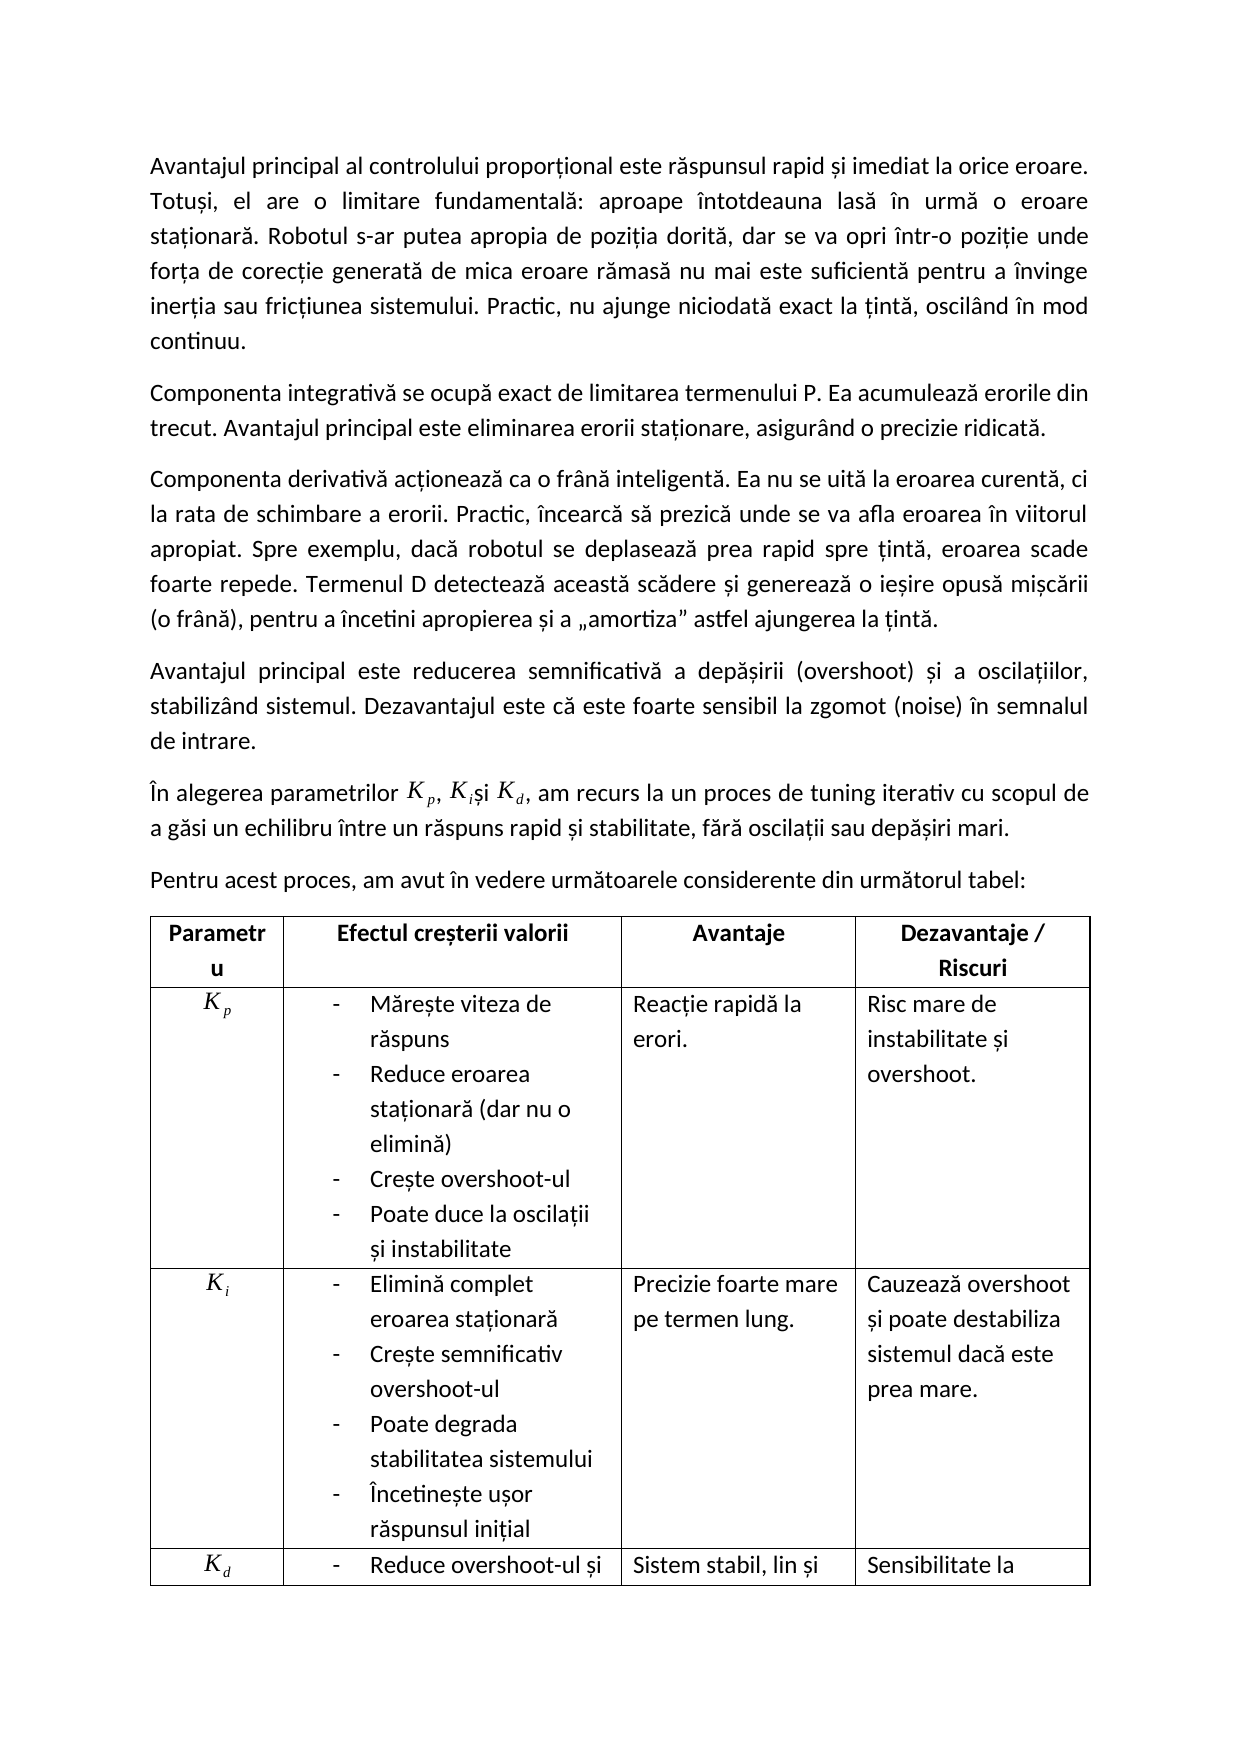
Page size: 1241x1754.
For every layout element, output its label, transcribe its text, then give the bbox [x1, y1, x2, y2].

table_header Efectul creșterii valorii [284, 917, 621, 987]
text Componenta derivativă acționează ca o frână inteligentă. Ea nu se uită la eroarea curentă, ci la rata de schimbare a erorii. Practic, încearcă să prezică unde se va afla eroarea în viitorul apropiat. Spre exemplu, dacă robotul se deplasează prea rapid spre țintă, eroarea scade foarte repede. Termenul D detectează această scădere și generează o ieșire opusă mișcării (o frână), pentru a încetini apropierea și a „amortiza” astfel ajungerea la țintă. [150, 463, 1090, 634]
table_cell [284, 1549, 621, 1585]
text Pentru acest proces, am avut în vedere următoarele considerente din următorul tabel: [150, 864, 1090, 895]
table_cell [856, 1549, 1089, 1585]
table_cell Elimină complet eroarea staționară Crește semnificativ overshoot-ul Poate degrada stabilitatea sistemului Încetinește ușor răspunsul inițial [284, 1269, 621, 1548]
table_cell Cauzează overshoot și poate destabiliza sistemul dacă este prea mare. [856, 1269, 1089, 1548]
table_cell [151, 1549, 283, 1585]
table_header Dezavantaje / Riscuri [856, 917, 1089, 987]
table_cell [151, 1269, 283, 1548]
table_cell [151, 988, 283, 1267]
table_header Avantaje [622, 917, 855, 987]
table_cell Mărește viteza de răspuns Reduce eroarea staționară (dar nu o elimină) Crește overshoot-ul Poate duce la oscilații și instabilitate [284, 988, 621, 1267]
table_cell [622, 1549, 855, 1585]
text Avantajul principal al controlului proporțional este răspunsul rapid și imediat la orice eroare. Totuși, el are o limitare fundamentală: aproape întotdeauna lasă în urmă o eroare staționară. Robotul s-ar putea apropia de poziția dorită, dar se va opri într-o poziție unde forța de corecție generată de mica eroare rămasă nu mai este suficientă pentru a învinge inerția sau fricțiunea sistemului. Practic, nu ajunge niciodată exact la țintă, oscilând în mod continuu. [150, 150, 1090, 356]
table_header Parametru [151, 917, 283, 987]
table_cell Precizie foarte mare pe termen lung. [622, 1269, 855, 1548]
table_cell Risc mare de instabilitate și overshoot. [856, 988, 1089, 1267]
table_cell Reacție rapidă la erori. [622, 988, 855, 1267]
text Avantajul principal este reducerea semnificativă a depășirii (overshoot) și a oscilațiilor, stabilizând sistemul. Dezavantajul este că este foarte sensibil la zgomot (noise) în semnalul de intrare. [150, 655, 1090, 756]
text În alegerea parametrilor , și , am recurs la un proces de tuning iterativ cu scopul de a găsi un echilibru între un răspuns rapid și stabilitate, fără oscilații sau depășiri mari. [150, 777, 1090, 843]
text Componenta integrativă se ocupă exact de limitarea termenului P. Ea acumulează erorile din trecut. Avantajul principal este eliminarea erorii staționare, asigurând o precizie ridicată. [150, 377, 1090, 442]
